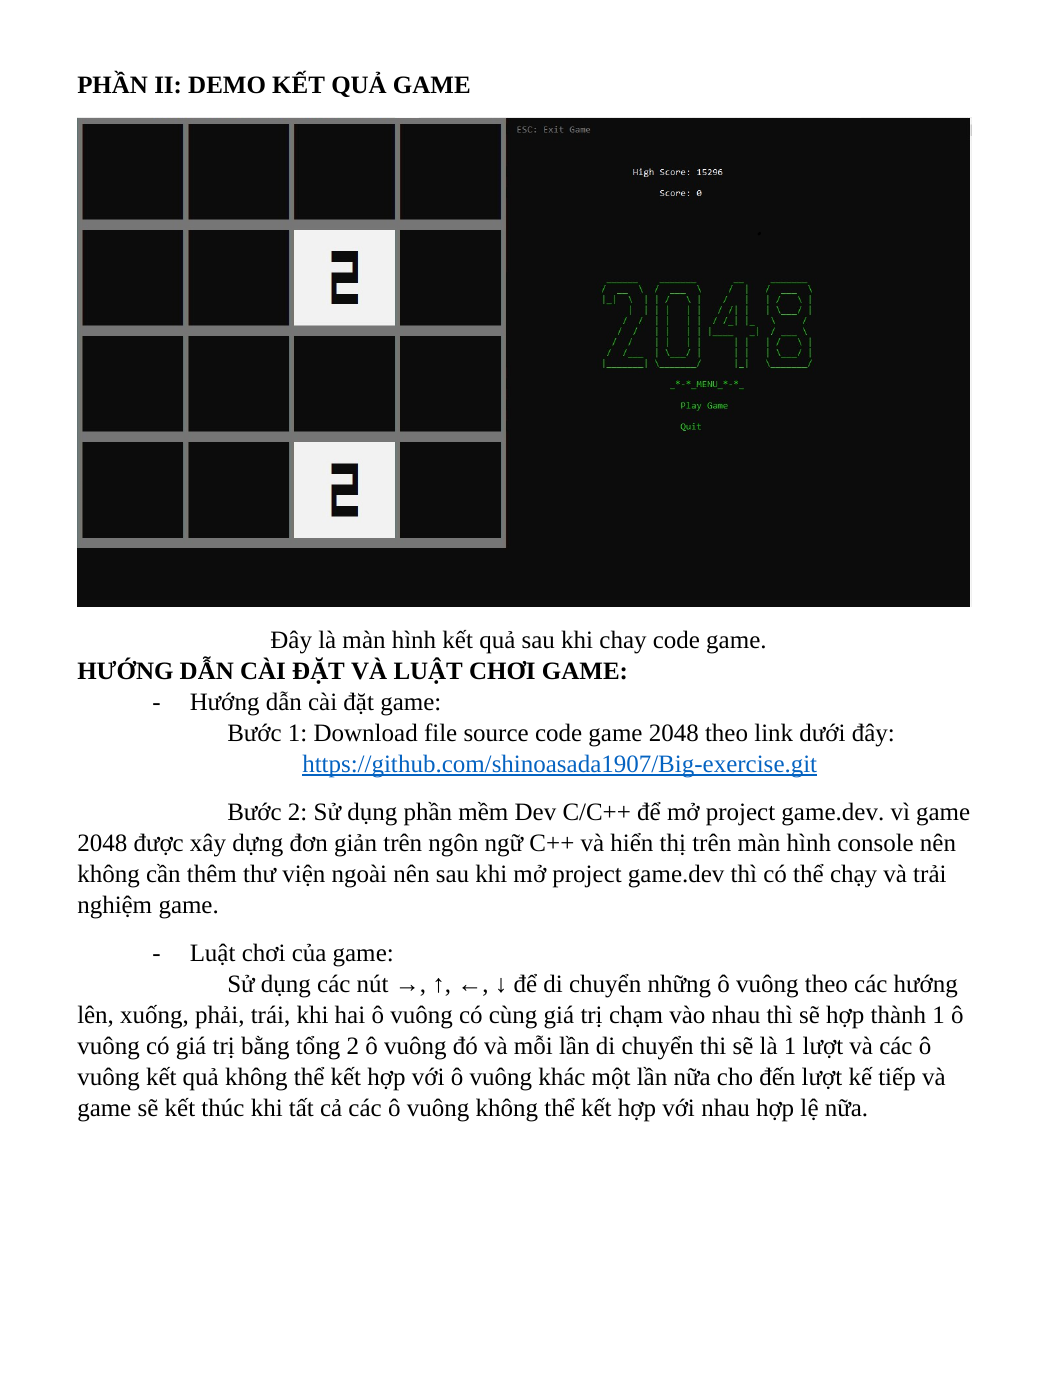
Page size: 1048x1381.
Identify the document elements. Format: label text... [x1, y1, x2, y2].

list https://github.com/shinoasada1907/Big-exercise.git [227, 749, 972, 778]
list Sử dụng các nút →, ↑, ←, ↓ để di chuyển những ô vuông theo các hướng lên, xuống, phải, trái, khi hai ô vuông có cùng giá trị chạm vào nhau thì sẽ hợp thành 1 ô vuông có giá trị bằng tổng 2 ô vuông đó và mỗi lần di chuyển thi sẽ là 1 lượt và các ô vuông kết quả không thể kết hợp với ô vuông khác một lần nữa cho đến lượt kế tiếp và game sẽ kết thúc khi tất cả các ô vuông không thể kết hợp với nhau hợp lệ nữa. [77, 969, 972, 1122]
list Luật chơi của game: [152, 938, 972, 967]
list Đây là màn hình kết quả sau khi chay code game. [270, 625, 972, 654]
list Hướng dẫn cài đặt game: [152, 687, 972, 716]
text PHẦN II: DEMO KẾT QUẢ GAME [77, 70, 972, 99]
list Bước 1: Download file source code game 2048 theo link dưới đây: [227, 718, 972, 747]
picture [77, 117, 972, 607]
list HƯỚNG DẪN CÀI ĐẶT VÀ LUẬT CHƠI GAME: [77, 656, 972, 685]
text Bước 2: Sử dụng phần mềm Dev C/C++ để mở project game.dev. vì game 2048 được xây dựng đơn giản trên ngôn ngữ C++ và hiển thị trên màn hình console nên không cần thêm thư viện ngoài nên sau khi mở project game.dev thì có thể chạy và trải nghiệm game. [77, 797, 972, 919]
